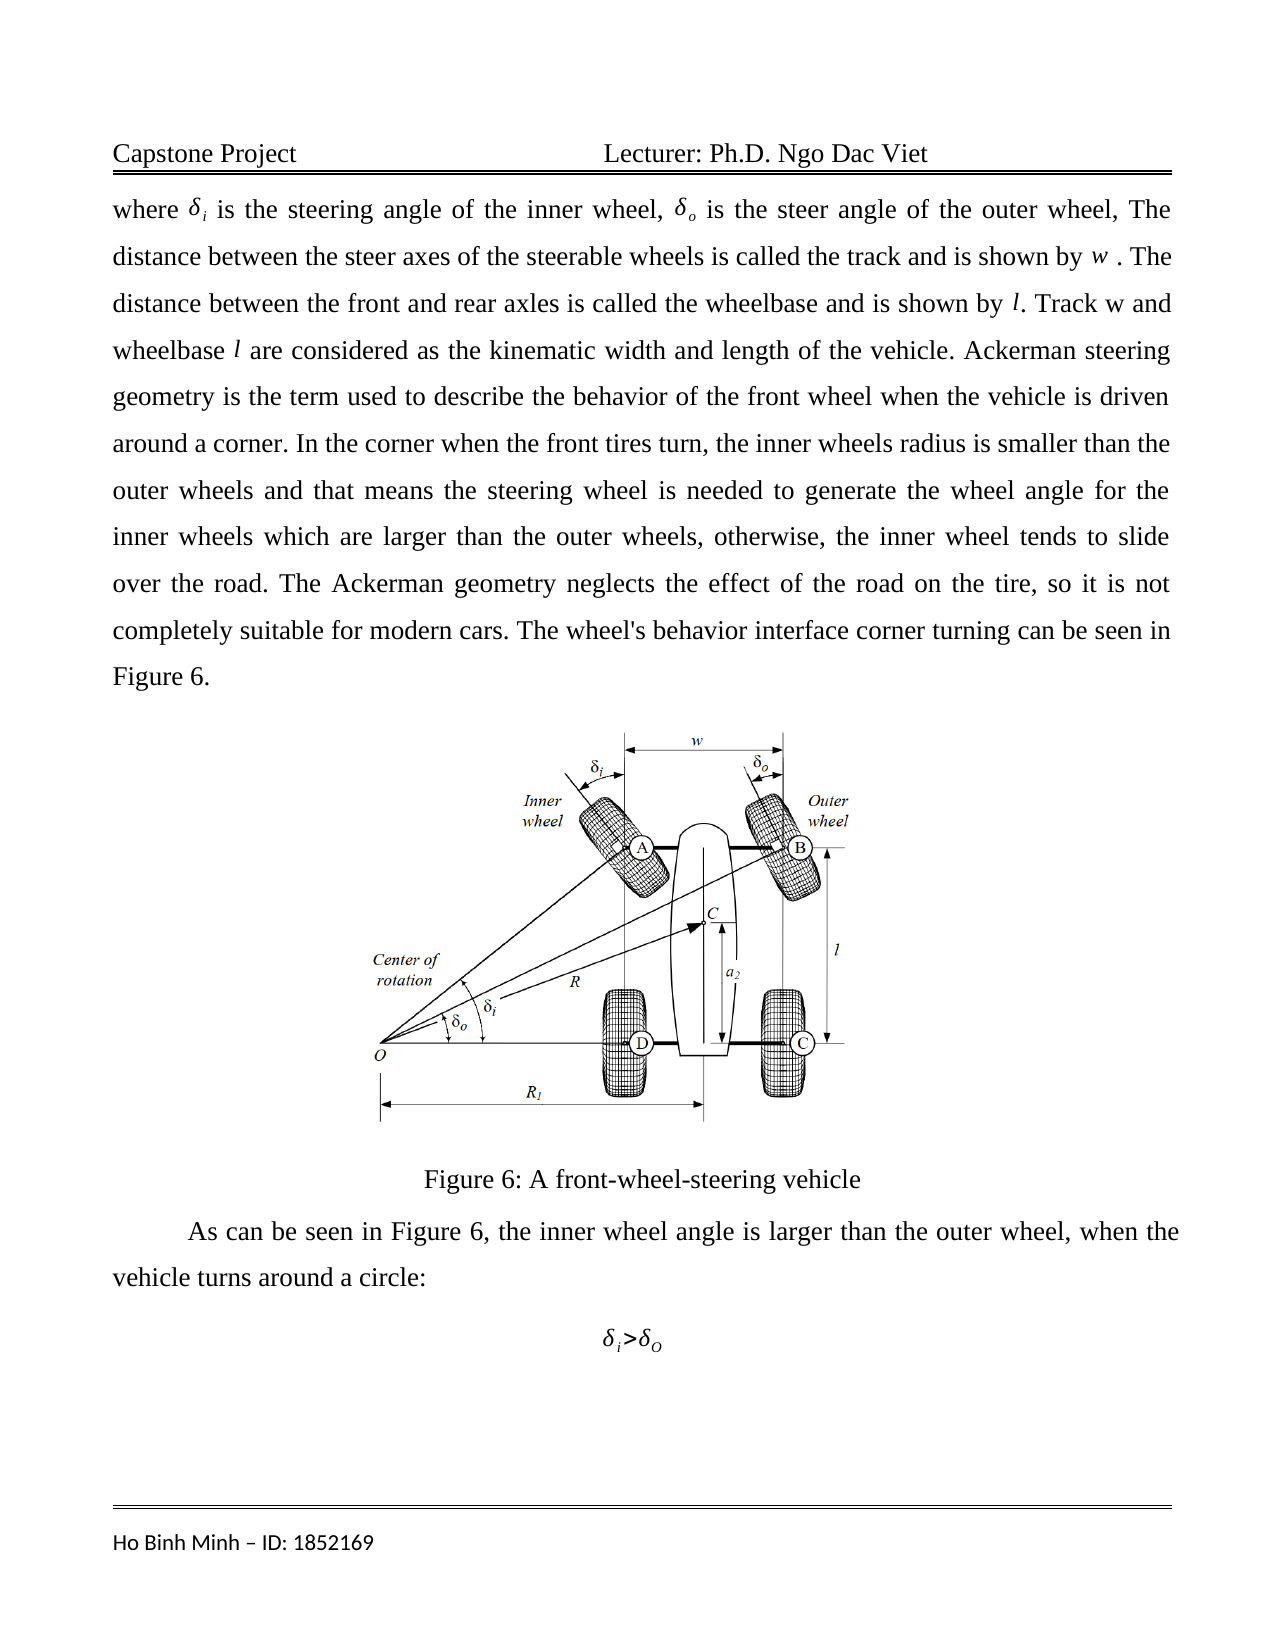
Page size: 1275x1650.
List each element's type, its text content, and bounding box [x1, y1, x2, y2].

text where is the steering angle of the inner wheel, is the steer angle of the outer wheel, The distance between the steer axes of the steerable wheels is called the track and is shown by . The distance between the front and rear axles is called the wheelbase and is shown by . Track w and wheelbase are considered as the kinematic width and length of the vehicle. Ackerman steering geometry is the term used to describe the behavior of the front wheel when the vehicle is driven around a corner. In the corner when the front tires turn, the inner wheels radius is smaller than the outer wheels and that means the steering wheel is needed to generate the wheel angle for the inner wheels which are larger than the outer wheels, otherwise, the inner wheel tends to slide over the road. The Ackerman geometry neglects the effect of the road on the tire, so it is not completely suitable for modern cars. The wheel's behavior interface corner turning can be seen in Figure 6. [112, 193, 1172, 692]
picture [333, 723, 895, 1144]
text As can be seen in Figure 6, the inner wheel angle is larger than the outer wheel, when the vehicle turns around a circle: [112, 1215, 1181, 1292]
text Figure 6: A front-wheel-steering vehicle [112, 1163, 1172, 1194]
